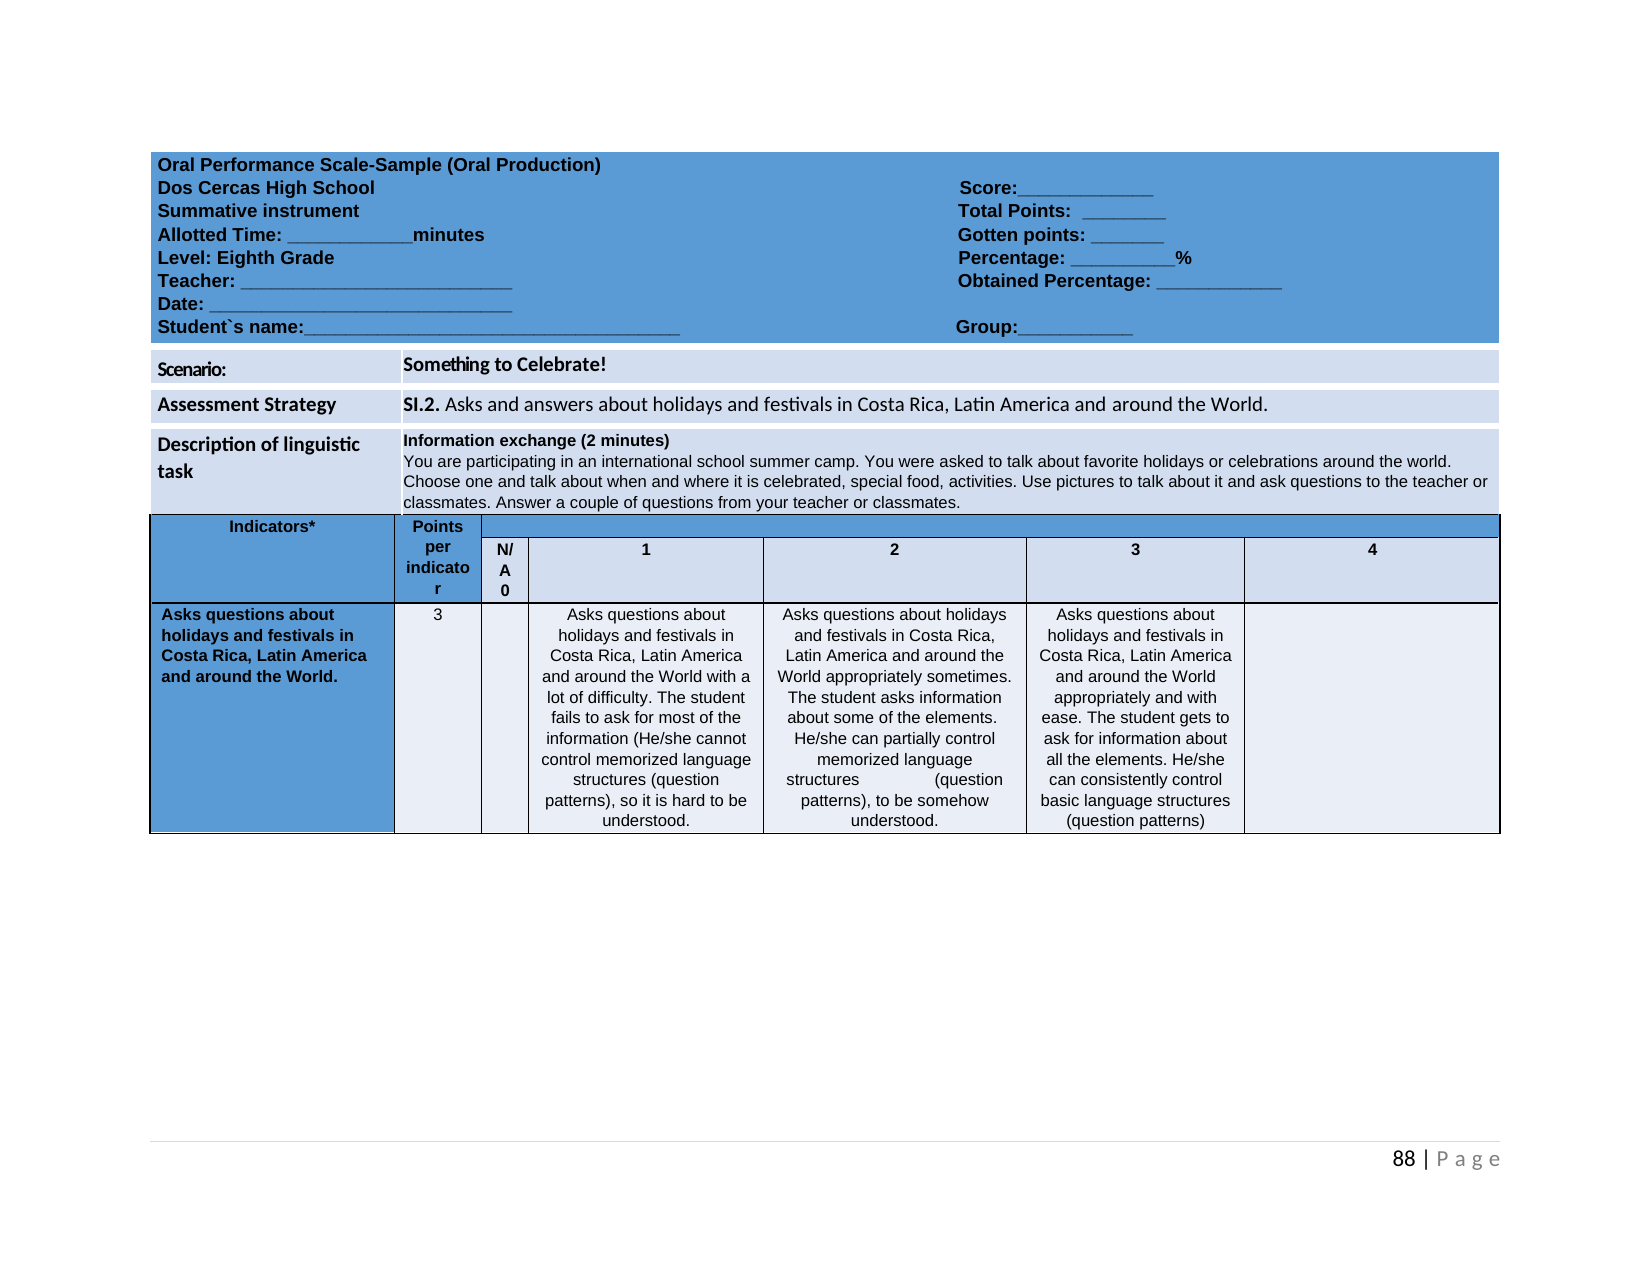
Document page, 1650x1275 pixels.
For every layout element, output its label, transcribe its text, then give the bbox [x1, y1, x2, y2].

table_cell Scenario: [151, 350, 401, 383]
table_cell Asks questions about holidays and festivals in Costa Rica, Latin America and around the World appropriately sometimes. The student asks information about some of the elements. He/she can partially control memorized language structures (question patterns), to be somehow understood. [764, 604, 1026, 832]
table_cell [482, 514, 1499, 537]
table_cell N/A 0 [482, 538, 528, 602]
table_cell Indicators* [151, 515, 394, 602]
table_cell Asks questions about holidays and festivals in Costa Rica, Latin America and around the World with a lot of difficulty. The student fails to ask for most of the information (He/she cannot control memorized language structures (question patterns), so it is hard to be understood. [529, 604, 763, 832]
table_header Oral Performance Scale-Sample (Oral Production) Dos Cercas High School Score:_____________ Summative instrument Total Points: ________ Allotted Time: ____________minutes Gotten points: _______ Level: Eighth Grade Percentage: __________% Teacher: __________________________ Obtained Percentage: ____________ Date: _____________________________ Student`s name:____________________________________ Group:___________ [151, 152, 1499, 343]
table_cell Assessment Strategy [151, 390, 401, 423]
table_cell 3 [1027, 538, 1244, 602]
table_cell Something to Celebrate! [403, 350, 1499, 383]
table_cell Information exchange (2 minutes) You are participating in an international school summer camp. You were asked to talk about favorite holidays or celebrations around the world. Choose one and talk about when and where it is celebrated, special food, activities. Use pictures to talk about it and ask questions to the teacher or classmates. Answer a couple of questions from your teacher or classmates. [403, 429, 1499, 514]
table_cell 4 [1245, 537, 1499, 602]
table_cell 1 [529, 538, 763, 602]
table_cell 2 [764, 538, 1026, 602]
table_cell Asks questions about holidays and festivals in Costa Rica, Latin America and around the World appropriately and with ease. The student gets to ask for information about all the elements. He/she can consistently control basic language structures (question patterns) [1027, 604, 1244, 832]
table_cell [482, 604, 528, 832]
table_cell Description of linguistic task [151, 429, 401, 514]
table_cell 3 [395, 604, 481, 832]
table_cell SI.2. Asks and answers about holidays and festivals in Costa Rica, Latin America and around the World. [403, 390, 1499, 423]
table_cell Points per indicator [395, 515, 481, 602]
table_cell [1245, 602, 1499, 832]
table_cell Asks questions about holidays and festivals in Costa Rica, Latin America and around the World. [151, 603, 394, 832]
